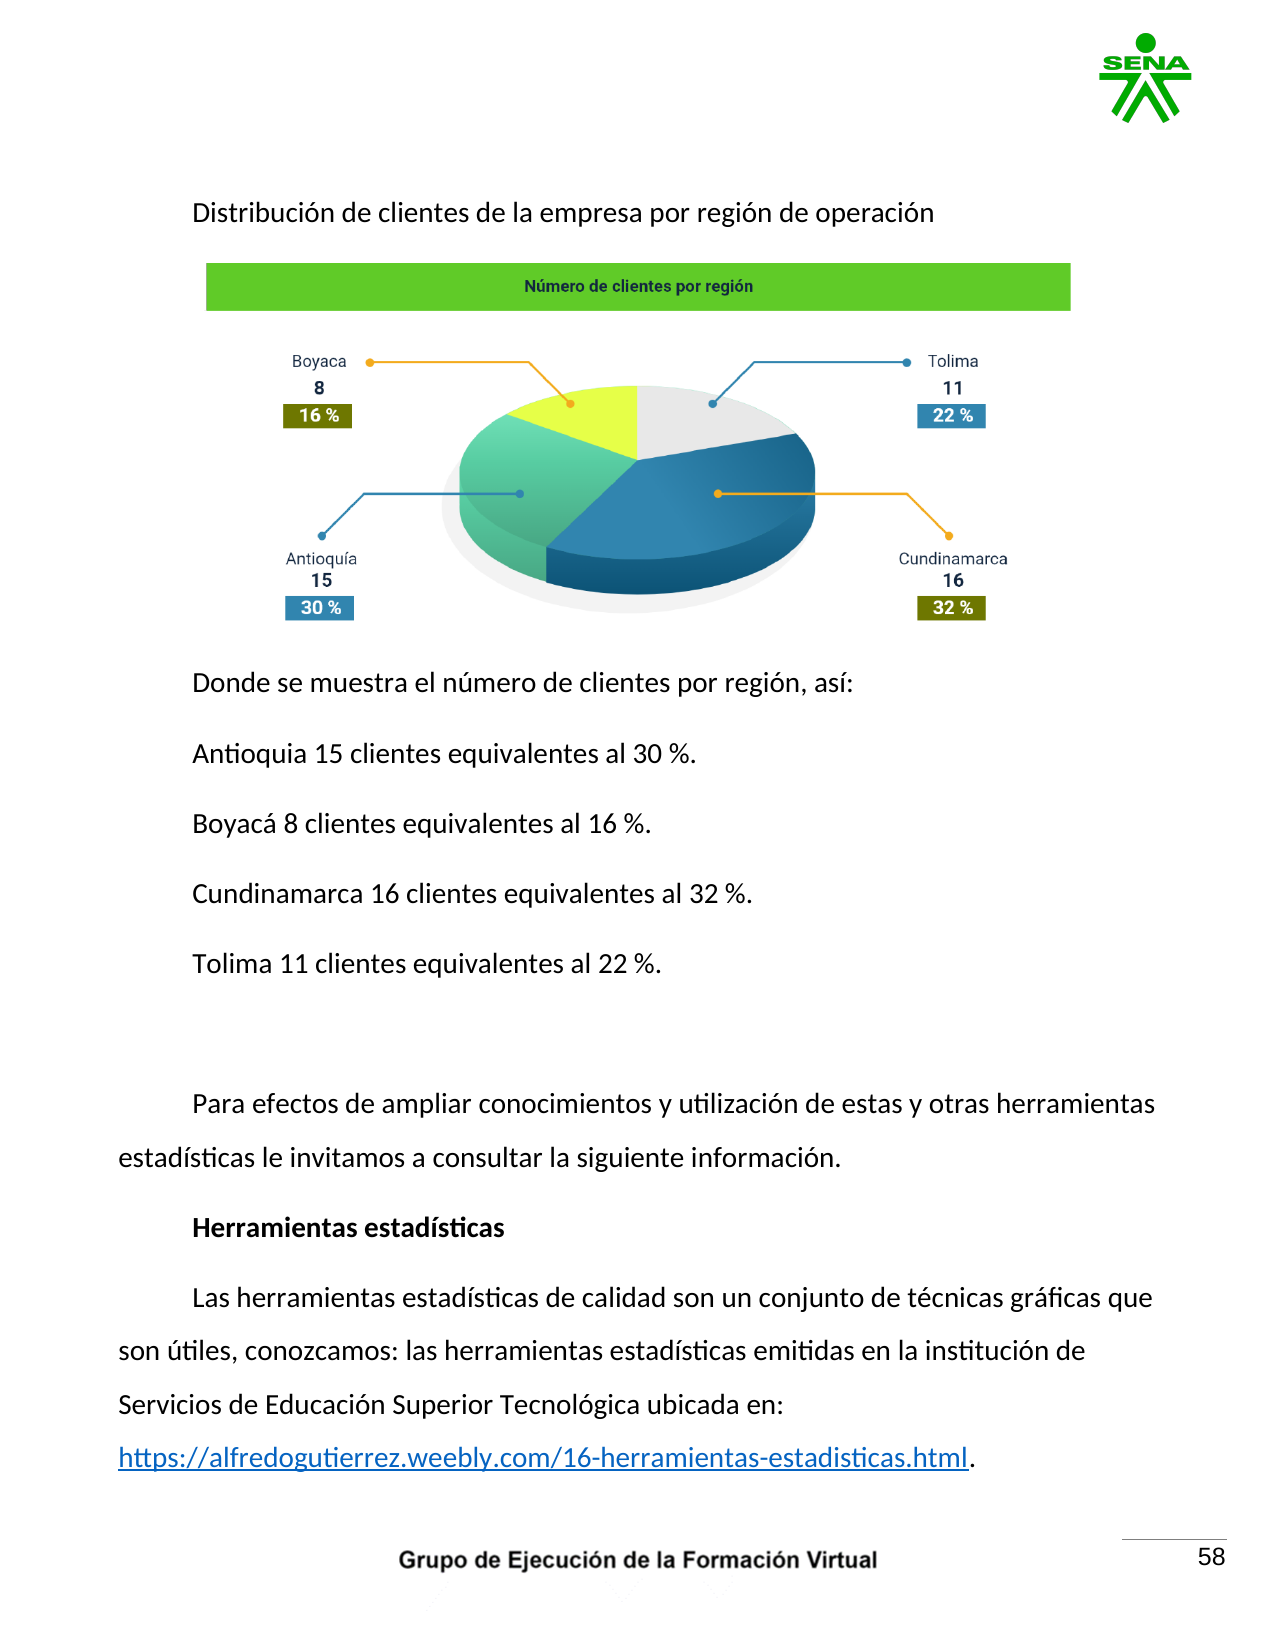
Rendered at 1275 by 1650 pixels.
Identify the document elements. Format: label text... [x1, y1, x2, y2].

picture [204, 263, 1071, 634]
text Para efectos de ampliar conocimientos y utilización de estas y otras herramientas estadísticas le invitamos a consultar la siguiente información. [118, 1085, 1157, 1174]
text Tolima 11 clientes equivalentes al 22 %. [118, 945, 1157, 981]
picture [0, 1500, 1275, 1611]
text Antioquia 15 clientes equivalentes al 30 %. [118, 735, 1157, 770]
text Las herramientas estadísticas de calidad son un conjunto de técnicas gráficas que son útiles, conozcamos: las herramientas estadísticas emitidas en la institución de Servicios de Educación Superior Tecnológica ubicada en: https://alfredogutierrez.weebly.com/16-herramientas-estadisticas.html. [118, 1279, 1157, 1475]
text Distribución de clientes de la empresa por región de operación [118, 194, 1157, 229]
text Donde se muestra el número de clientes por región, así: [118, 664, 1157, 700]
text Cundinamarca 16 clientes equivalentes al 32 %. [118, 875, 1157, 911]
text Herramientas estadísticas [118, 1209, 1157, 1244]
picture [1099, 33, 1192, 123]
text Boyacá 8 clientes equivalentes al 16 %. [118, 805, 1157, 840]
